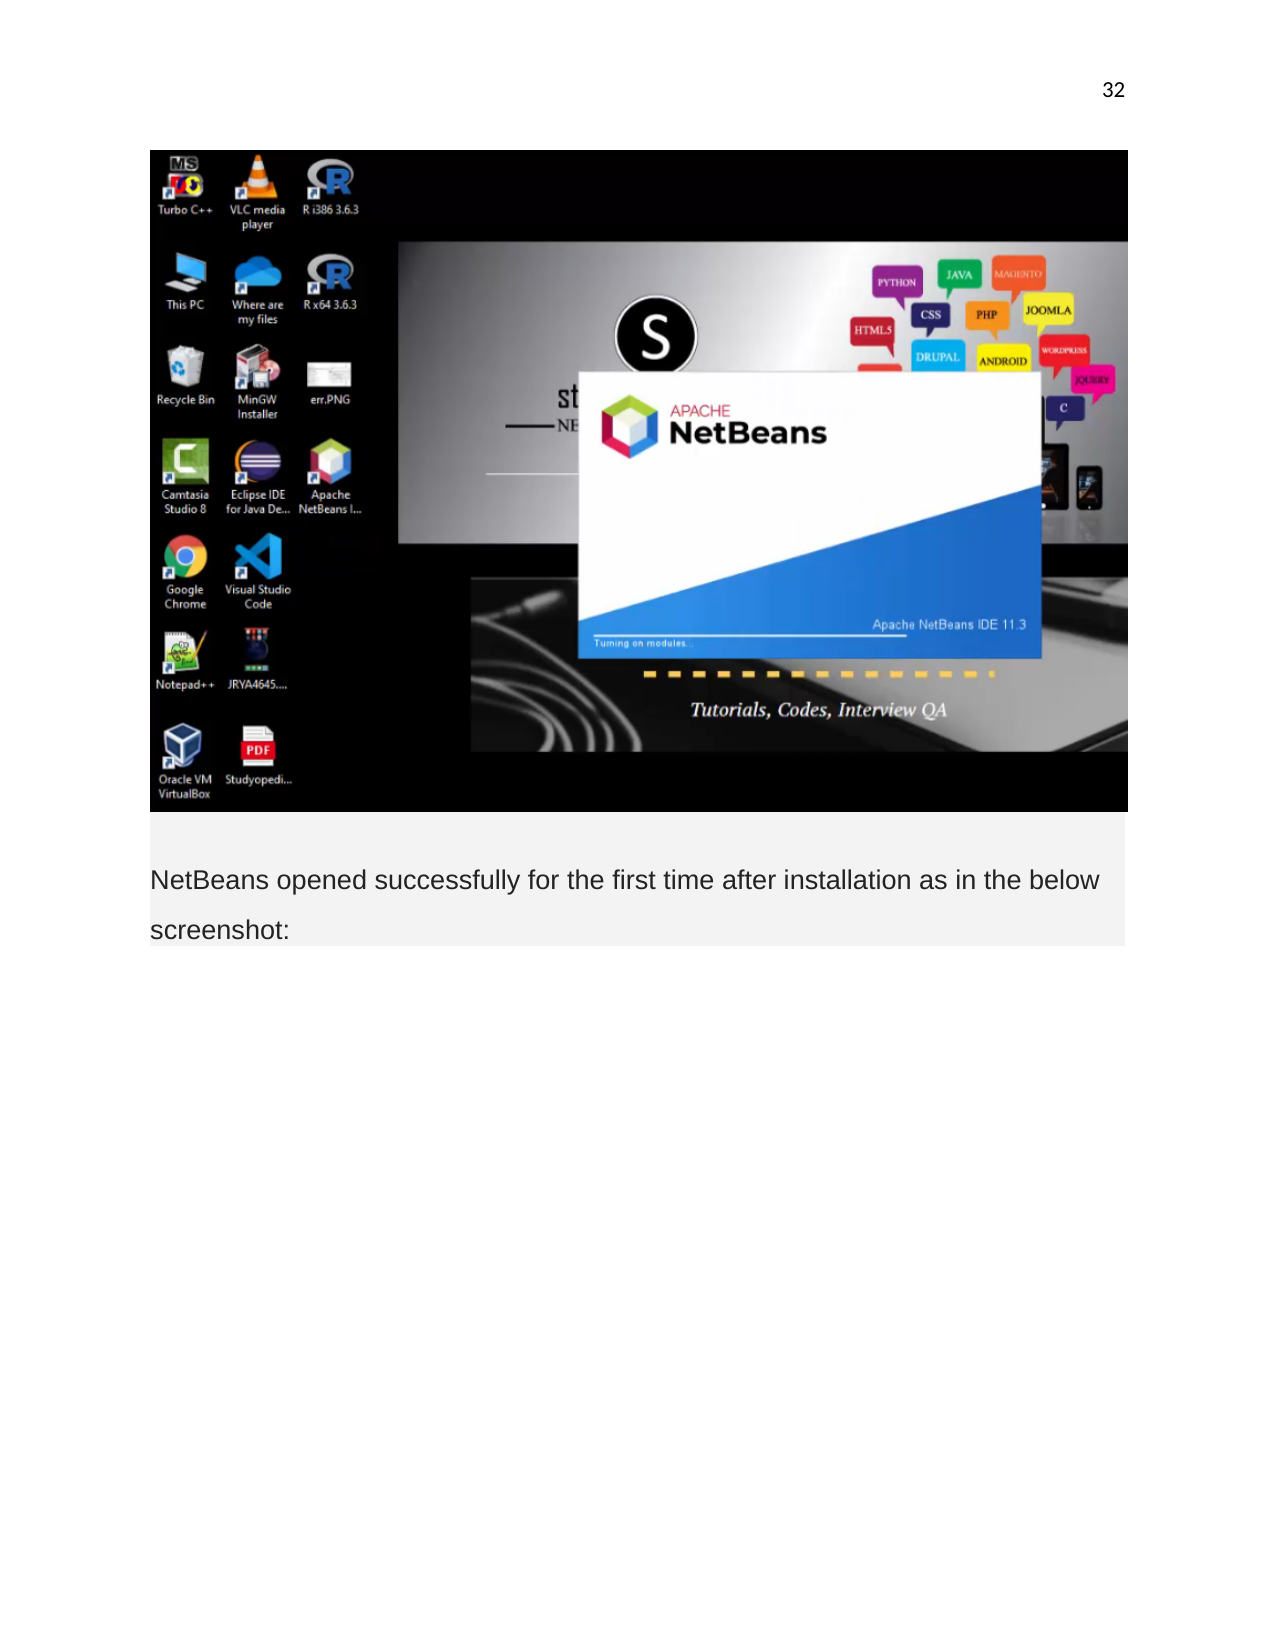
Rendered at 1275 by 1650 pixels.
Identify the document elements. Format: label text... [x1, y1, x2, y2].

picture [150, 150, 1128, 812]
text NetBeans opened successfully for the first time after installation as in the below screenshot: [150, 846, 1125, 946]
